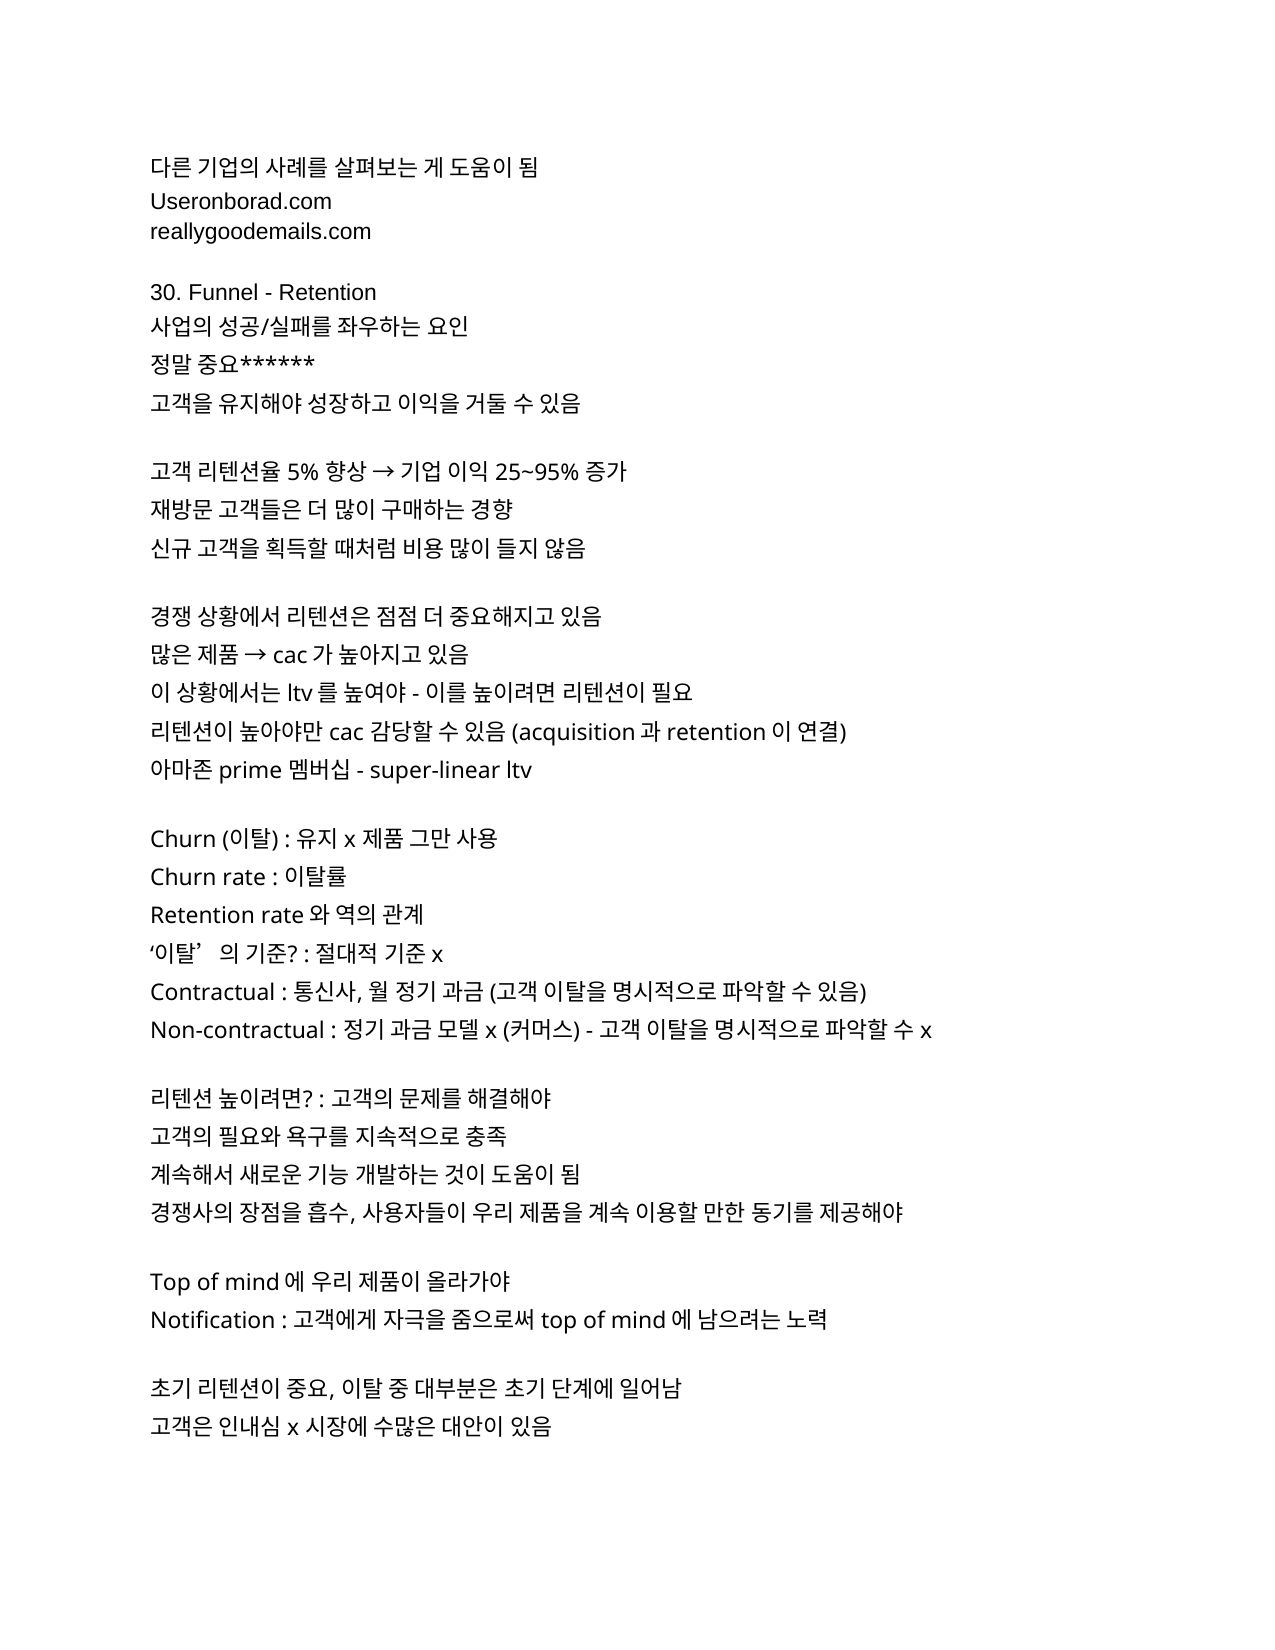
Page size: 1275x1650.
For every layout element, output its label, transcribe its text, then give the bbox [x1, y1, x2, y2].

text 신규 고객을 획득할 때처럼 비용 많이 들지 않음 [150, 530, 1125, 564]
text Retention rate와 역의 관계 [150, 897, 1125, 930]
text 계속해서 새로운 기능 개발하는 것이 도움이 됨 [150, 1157, 1125, 1190]
text 정말 중요****** [150, 347, 1125, 381]
text 30. Funnel - Retention [150, 279, 1125, 305]
text Non-contractual : 정기 과금 모델 x (커머스) - 고객 이탈을 명시적으로 파악할 수 x [150, 1012, 1125, 1045]
text reallygoodemails.com [150, 218, 1125, 245]
text 고객은 인내심 x 시장에 수많은 대안이 있음 [150, 1409, 1125, 1442]
text 리텐션 높이려면? : 고객의 문제를 해결해야 [150, 1081, 1125, 1114]
text 많은 제품 → cac가 높아지고 있음 [150, 637, 1125, 670]
text 초기 리텐션이 중요, 이탈 중 대부분은 초기 단계에 일어남 [150, 1371, 1125, 1404]
text 고객의 필요와 욕구를 지속적으로 충족 [150, 1119, 1125, 1152]
text 고객 리텐션율 5% 향상 → 기업 이익 25~95% 증가 [150, 454, 1125, 487]
text Top of mind에 우리 제품이 올라가야 [150, 1264, 1125, 1297]
text 사업의 성공/실패를 좌우하는 요인 [150, 309, 1125, 342]
text Churn (이탈) : 유지 x 제품 그만 사용 [150, 820, 1125, 854]
text 재방문 고객들은 더 많이 구매하는 경향 [150, 492, 1125, 526]
text Contractual : 통신사, 월 정기 과금 (고객 이탈을 명시적으로 파악할 수 있음) [150, 974, 1125, 1007]
text 경쟁사의 장점을 흡수, 사용자들이 우리 제품을 계속 이용할 만한 동기를 제공해야 [150, 1195, 1125, 1228]
text 리텐션이 높아야만 cac 감당할 수 있음 (acquisition과 retention이 연결) [150, 713, 1125, 747]
text Useronborad.com [150, 188, 1125, 214]
text 아마존 prime 멤버십 - super-linear ltv [150, 752, 1125, 785]
text Churn rate : 이탈률 [150, 859, 1125, 892]
text 고객을 유지해야 성장하고 이익을 거둘 수 있음 [150, 386, 1125, 419]
text 경쟁 상황에서 리텐션은 점점 더 중요해지고 있음 [150, 599, 1125, 632]
text Notification : 고객에게 자극을 줌으로써 top of mind에 남으려는 노력 [150, 1302, 1125, 1335]
text ‘이탈’의 기준? : 절대적 기준 x [150, 935, 1125, 969]
text 다른 기업의 사례를 살펴보는 게 도움이 됨 [150, 150, 1125, 183]
text 이 상황에서는 ltv를 높여야 - 이를 높이려면 리텐션이 필요 [150, 675, 1125, 708]
